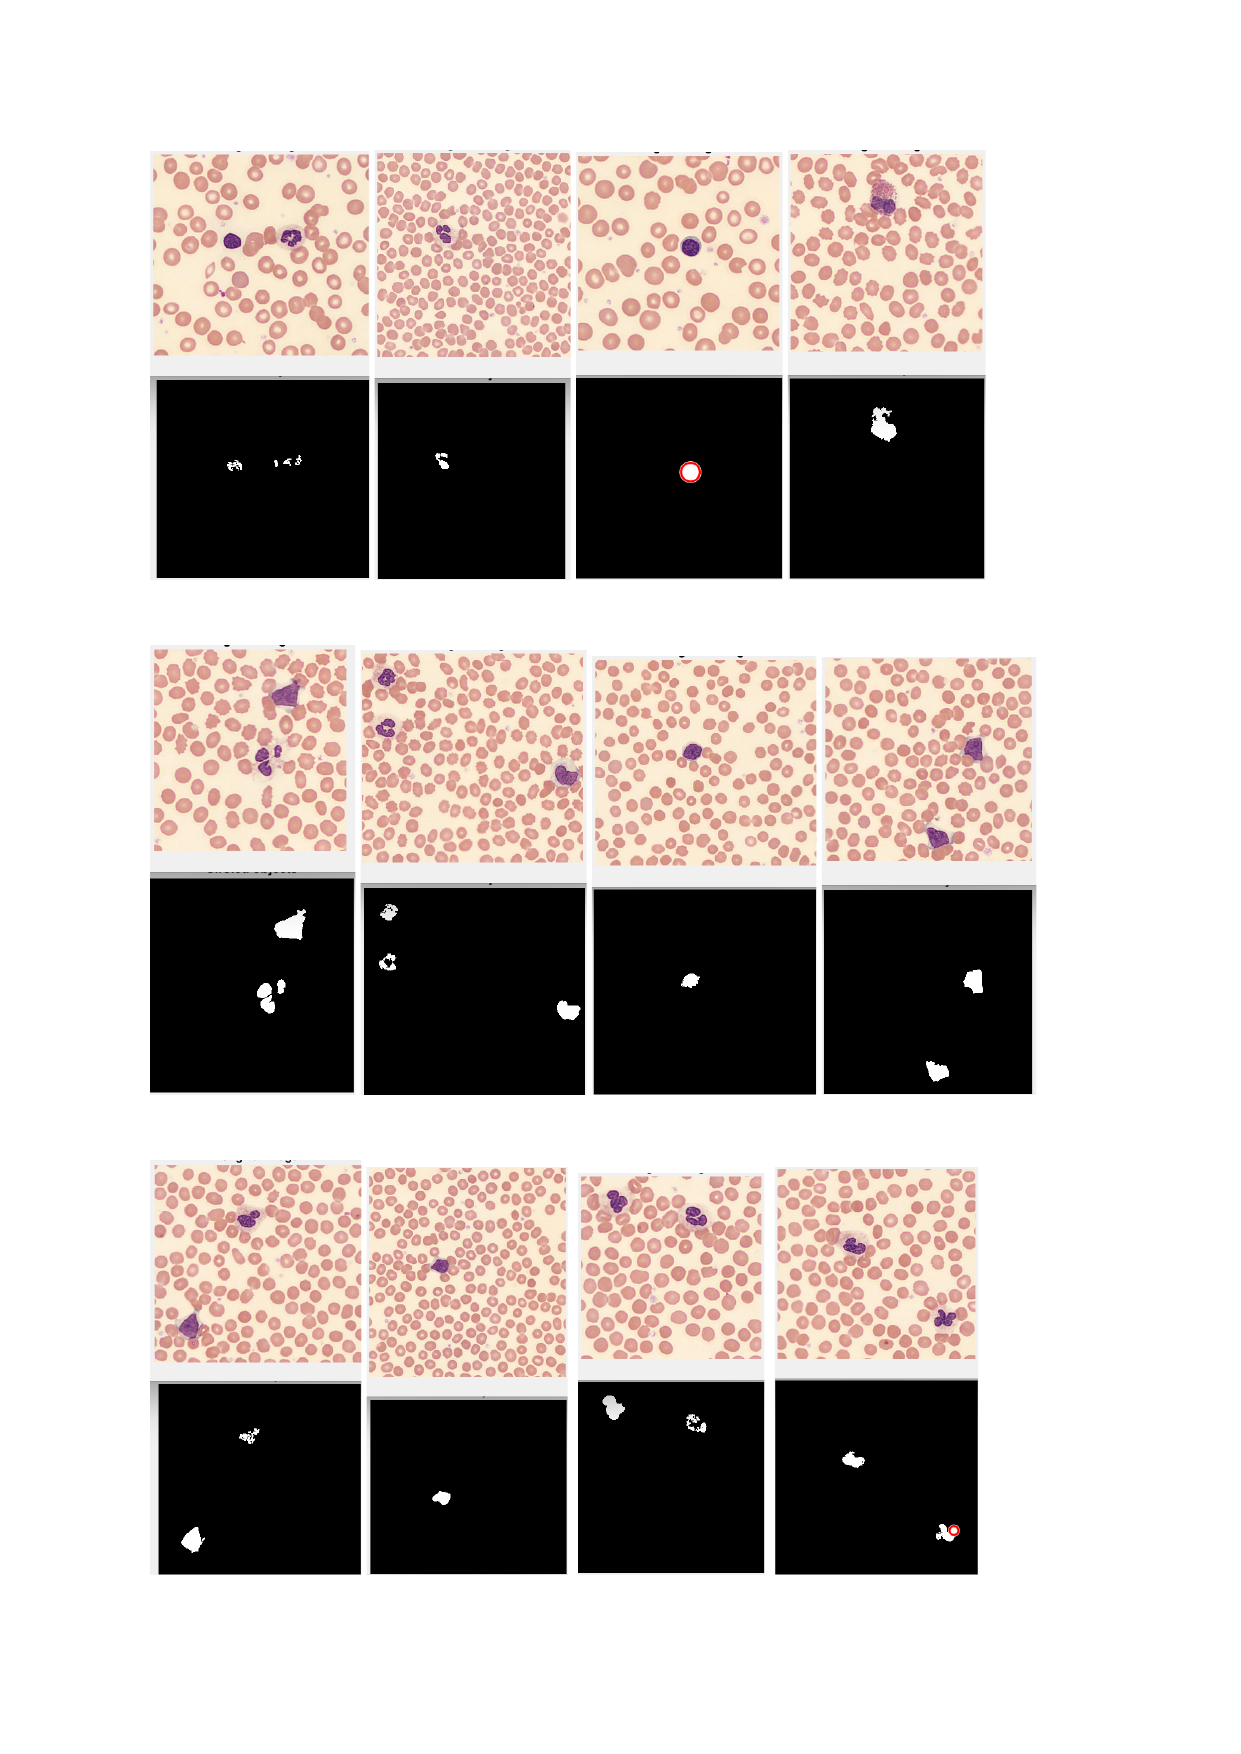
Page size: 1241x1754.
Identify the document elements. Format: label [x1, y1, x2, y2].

picture [150, 645, 356, 1095]
picture [787, 150, 986, 580]
picture [150, 1160, 362, 1575]
picture [578, 1173, 765, 1575]
picture [360, 650, 587, 1095]
picture [821, 657, 1037, 1095]
picture [374, 150, 571, 580]
picture [366, 1167, 568, 1575]
picture [774, 1167, 979, 1575]
picture [576, 152, 783, 580]
picture [150, 151, 370, 580]
picture [591, 656, 817, 1095]
